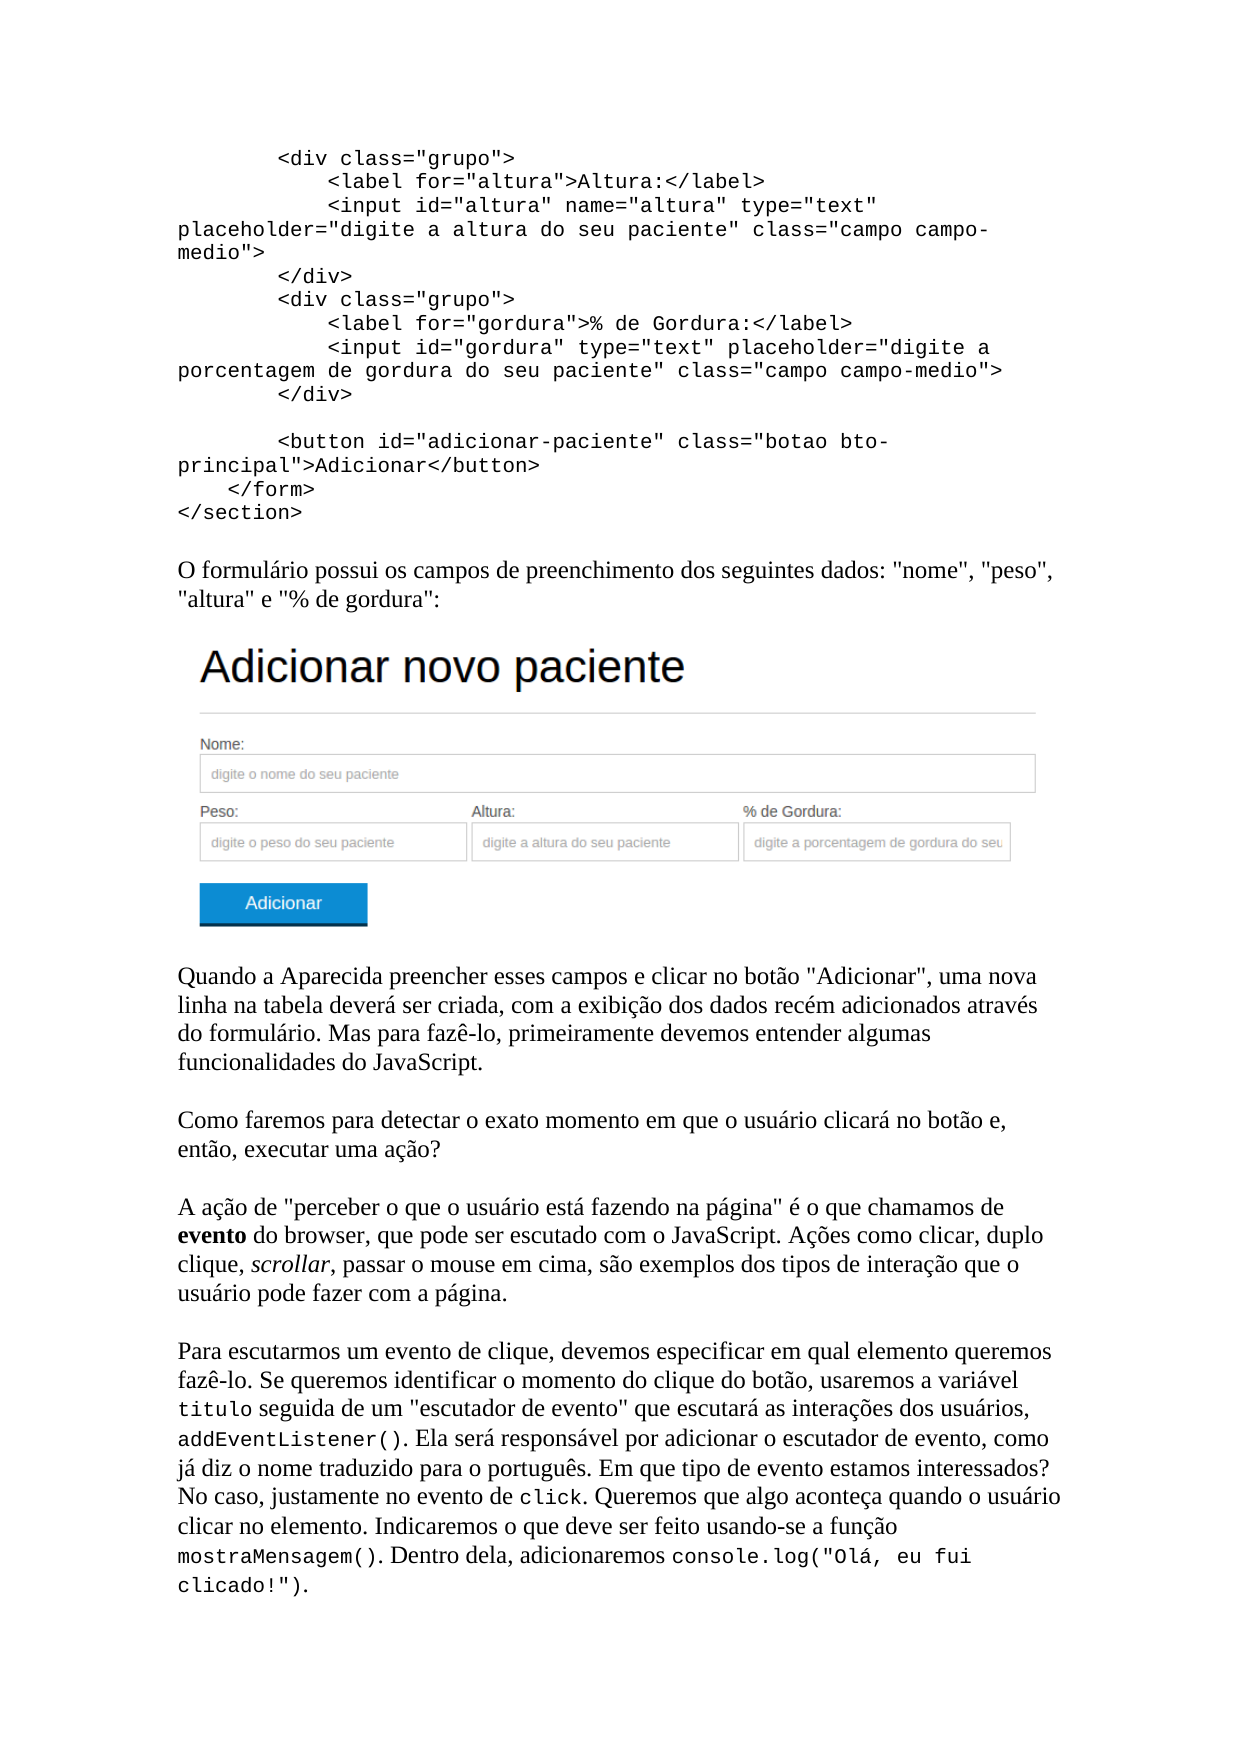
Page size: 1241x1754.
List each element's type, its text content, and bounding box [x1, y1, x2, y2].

text <label for="gordura">% de Gordura:</label> [177, 313, 1063, 337]
text <input id="gordura" type="text" placeholder="digite a porcentagem de gordura do seu paciente" class="campo campo-medio"> [177, 337, 1063, 384]
picture [177, 641, 1063, 932]
text </div> [177, 384, 1063, 408]
text </div> [177, 266, 1063, 289]
text </section> [177, 502, 1063, 526]
text <div class="grupo"> [177, 148, 1063, 171]
text <div class="grupo"> [177, 289, 1063, 313]
text <button id="adicionar-paciente" class="botao bto-principal">Adicionar</button> [177, 431, 1063, 479]
text <label for="altura">Altura:</label> [177, 171, 1063, 195]
text Como faremos para detectar o exato momento em que o usuário clicará no botão e, então, executar uma ação? [177, 1105, 1063, 1163]
text Para escutarmos um evento de clique, devemos especificar em qual elemento queremos fazê-lo. Se queremos identificar o momento do clique do botão, usaremos a variável titulo seguida de um "escutador de evento" que escutará as interações dos usuários, addEventListener(). Ela será responsável por adicionar o escutador de evento, como já diz o nome traduzido para o português. Em que tipo de evento estamos interessados? No caso, justamente no evento de click. Queremos que algo aconteça quando o usuário clicar no elemento. Indicaremos o que deve ser feito usando-se a função mostraMensagem(). Dentro dela, adicionaremos console.log("Olá, eu fui clicado!"). [177, 1336, 1063, 1599]
text <input id="altura" name="altura" type="text" placeholder="digite a altura do seu paciente" class="campo campo-medio"> [177, 195, 1063, 266]
text A ação de "perceber o que o usuário está fazendo na página" é o que chamamos de evento do browser, que pode ser escutado com o JavaScript. Ações como clicar, duplo clique, scrollar, passar o mouse em cima, são exemplos dos tipos de interação que o usuário pode fazer com a página. [177, 1192, 1063, 1307]
text </form> [177, 479, 1063, 502]
text O formulário possui os campos de preenchimento dos seguintes dados: "nome", "peso", "altura" e "% de gordura": [177, 555, 1063, 613]
text Quando a Aparecida preencher esses campos e clicar no botão "Adicionar", uma nova linha na tabela deverá ser criada, com a exibição dos dados recém adicionados através do formulário. Mas para fazê-lo, primeiramente devemos entender algumas funcionalidades do JavaScript. [177, 961, 1063, 1076]
